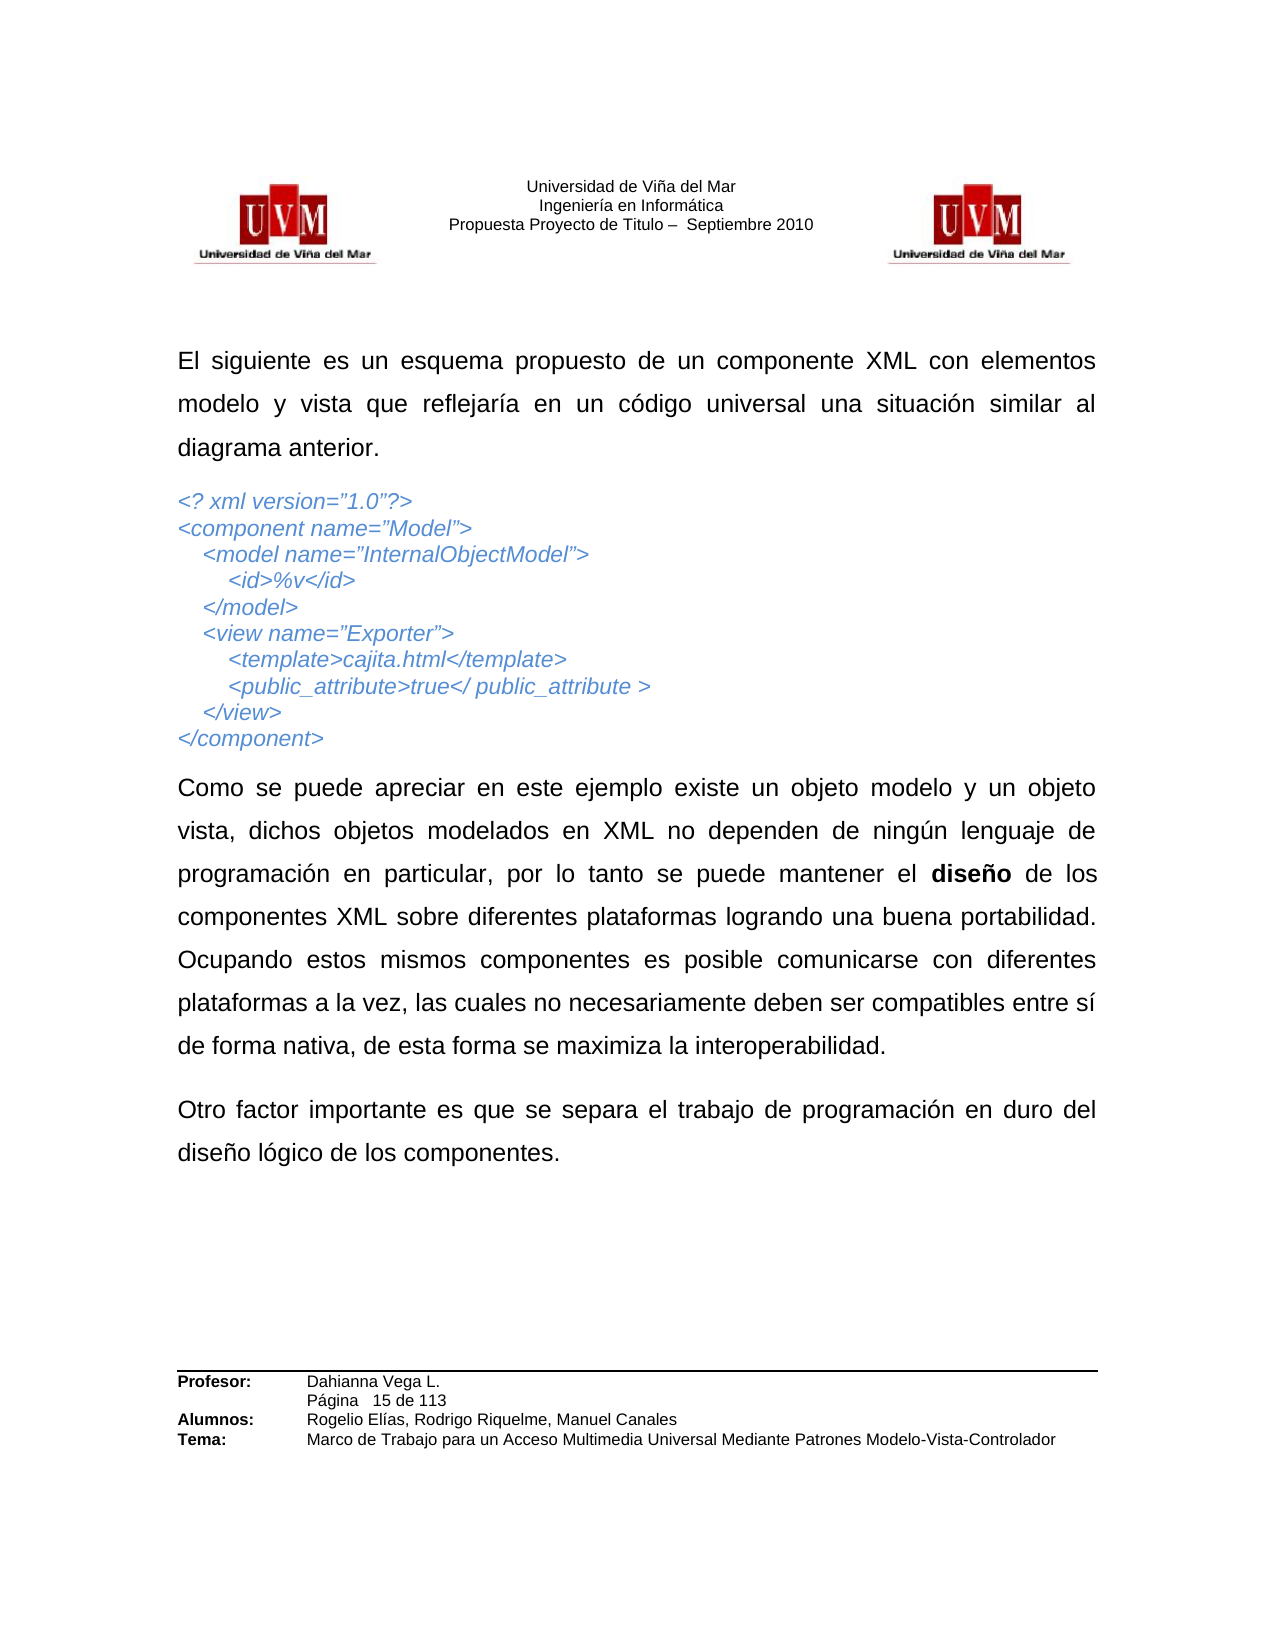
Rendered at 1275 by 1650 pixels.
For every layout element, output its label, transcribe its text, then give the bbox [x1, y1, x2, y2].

text El siguiente es un esquema propuesto de un componente XML con elementos modelo y vista que reflejaría en un código universal una situación similar al diagrama anterior. [177, 346, 1098, 461]
picture [871, 176, 1084, 267]
text <? xml version=”1.0”?> <component name=”Model”> <model name=”InternalObjectModel”> <id>%v</id> </model> <view name=”Exporter”> <template>cajita.html</template> <public_attribute>true</ public_attribute > </view> </component> [177, 488, 1098, 752]
text Como se puede apreciar en este ejemplo existe un objeto modelo y un objeto vista, dichos objetos modelados en XML no dependen de ningún lenguaje de programación en particular, por lo tanto se puede mantener el diseño de los componentes XML sobre diferentes plataformas logrando una buena portabilidad. Ocupando estos mismos componentes es posible comunicarse con diferentes plataformas a la vez, las cuales no necesariamente deben ser compatibles entre sí de forma nativa, de esta forma se maximiza la interoperabilidad. [177, 773, 1098, 1060]
picture [177, 176, 390, 267]
text Otro factor importante es que se separa el trabajo de programación en duro del diseño lógico de los componentes. [177, 1095, 1098, 1167]
